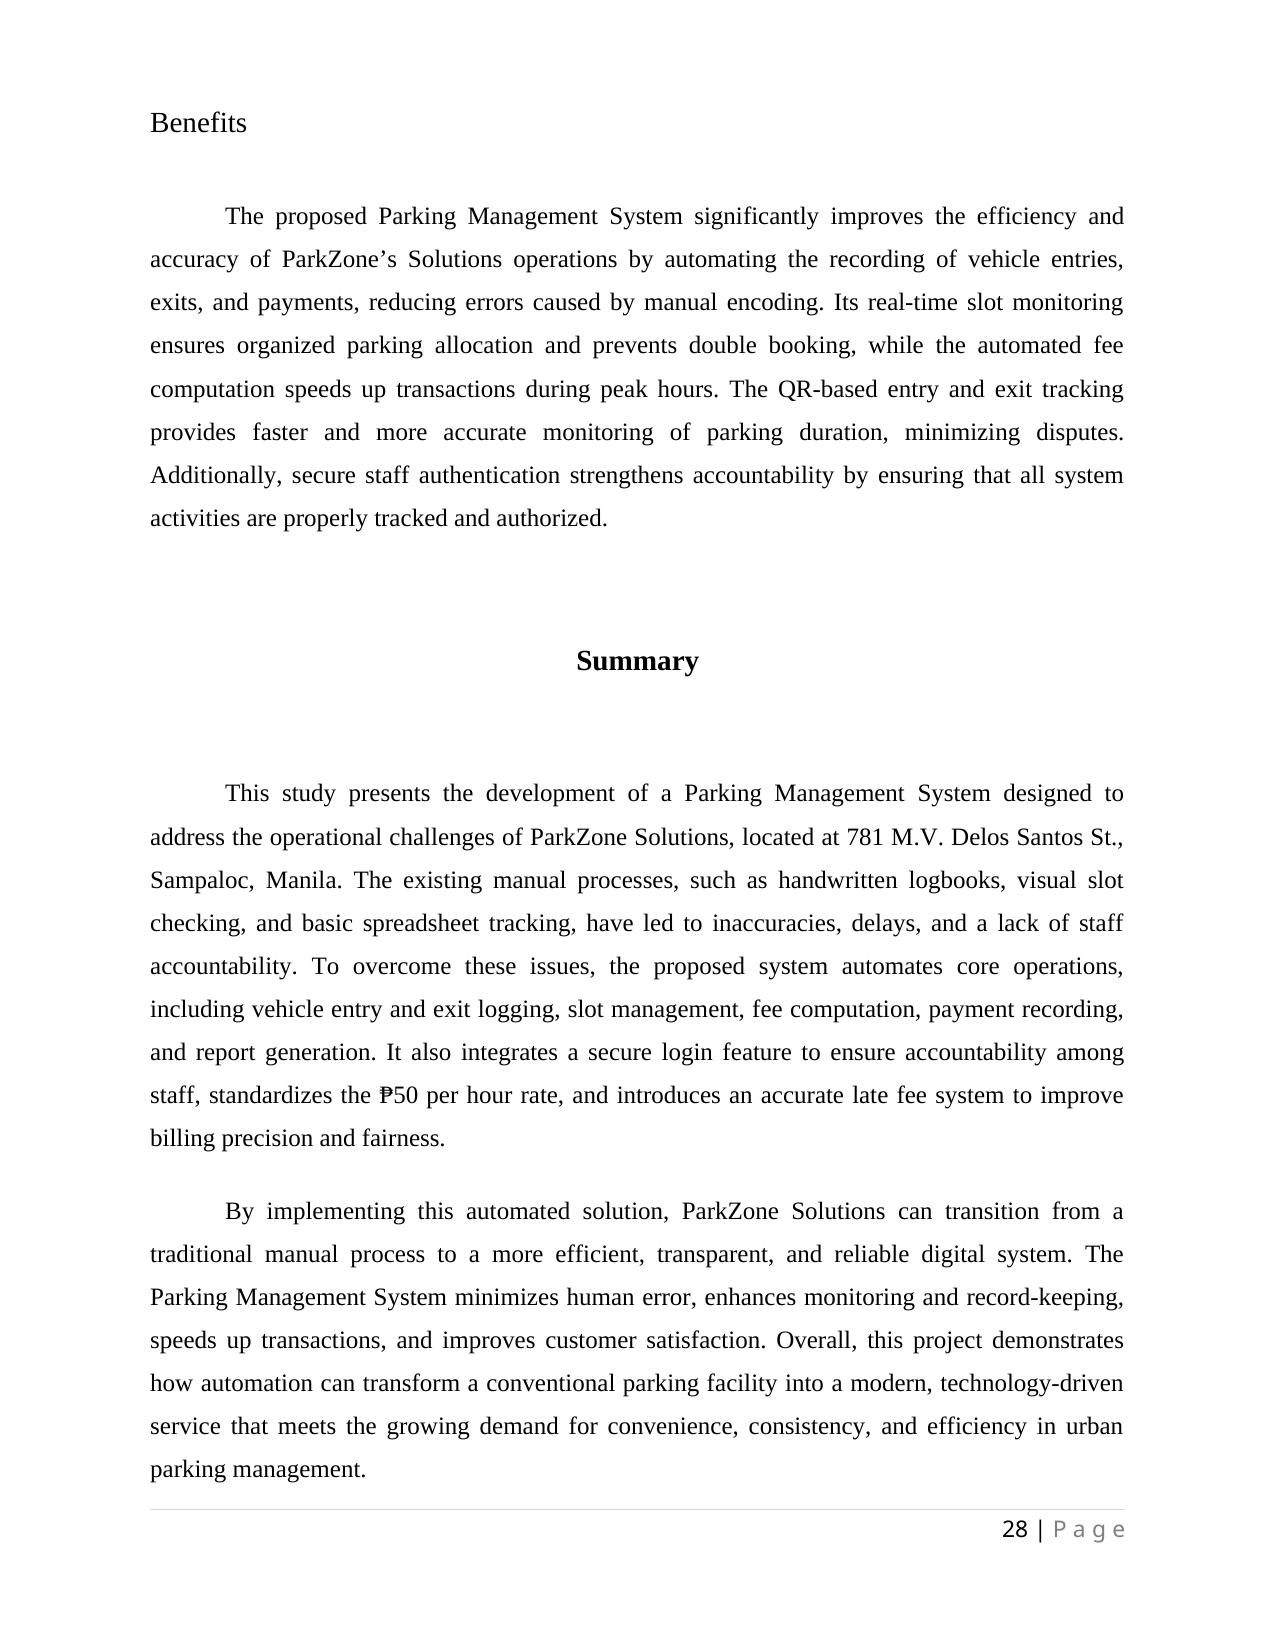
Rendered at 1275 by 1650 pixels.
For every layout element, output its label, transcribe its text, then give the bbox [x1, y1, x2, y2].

text The proposed Parking Management System significantly improves the efficiency and accuracy of ParkZone’s Solutions operations by automating the recording of vehicle entries, exits, and payments, reducing errors caused by manual encoding. Its real-time slot monitoring ensures organized parking allocation and prevents double booking, while the automated fee computation speeds up transactions during peak hours. The QR-based entry and exit tracking provides faster and more accurate monitoring of parking duration, minimizing disputes. Additionally, secure staff authentication strengthens accountability by ensuring that all system activities are properly tracked and authorized. [150, 201, 1125, 532]
text Benefits [150, 105, 1125, 138]
text This study presents the development of a Parking Management System designed to address the operational challenges of ParkZone Solutions, located at 781 M.V. Delos Santos St., Sampaloc, Manila. The existing manual processes, such as handwritten logbooks, visual slot checking, and basic spreadsheet tracking, have led to inaccuracies, delays, and a lack of staff accountability. To overcome these issues, the proposed system automates core operations, including vehicle entry and exit logging, slot management, fee computation, payment recording, and report generation. It also integrates a secure login feature to ensure accountability among staff, standardizes the ₱50 per hour rate, and introduces an accurate late fee system to improve billing precision and fairness. [150, 778, 1125, 1152]
text By implementing this automated solution, ParkZone Solutions can transition from a traditional manual process to a more efficient, transparent, and reliable digital system. The Parking Management System minimizes human error, enhances monitoring and record-keeping, speeds up transactions, and improves customer satisfaction. Overall, this project demonstrates how automation can transform a conventional parking facility into a modern, technology-driven service that meets the growing demand for convenience, consistency, and efficiency in urban parking management. [150, 1196, 1125, 1483]
text Summary [150, 643, 1125, 677]
